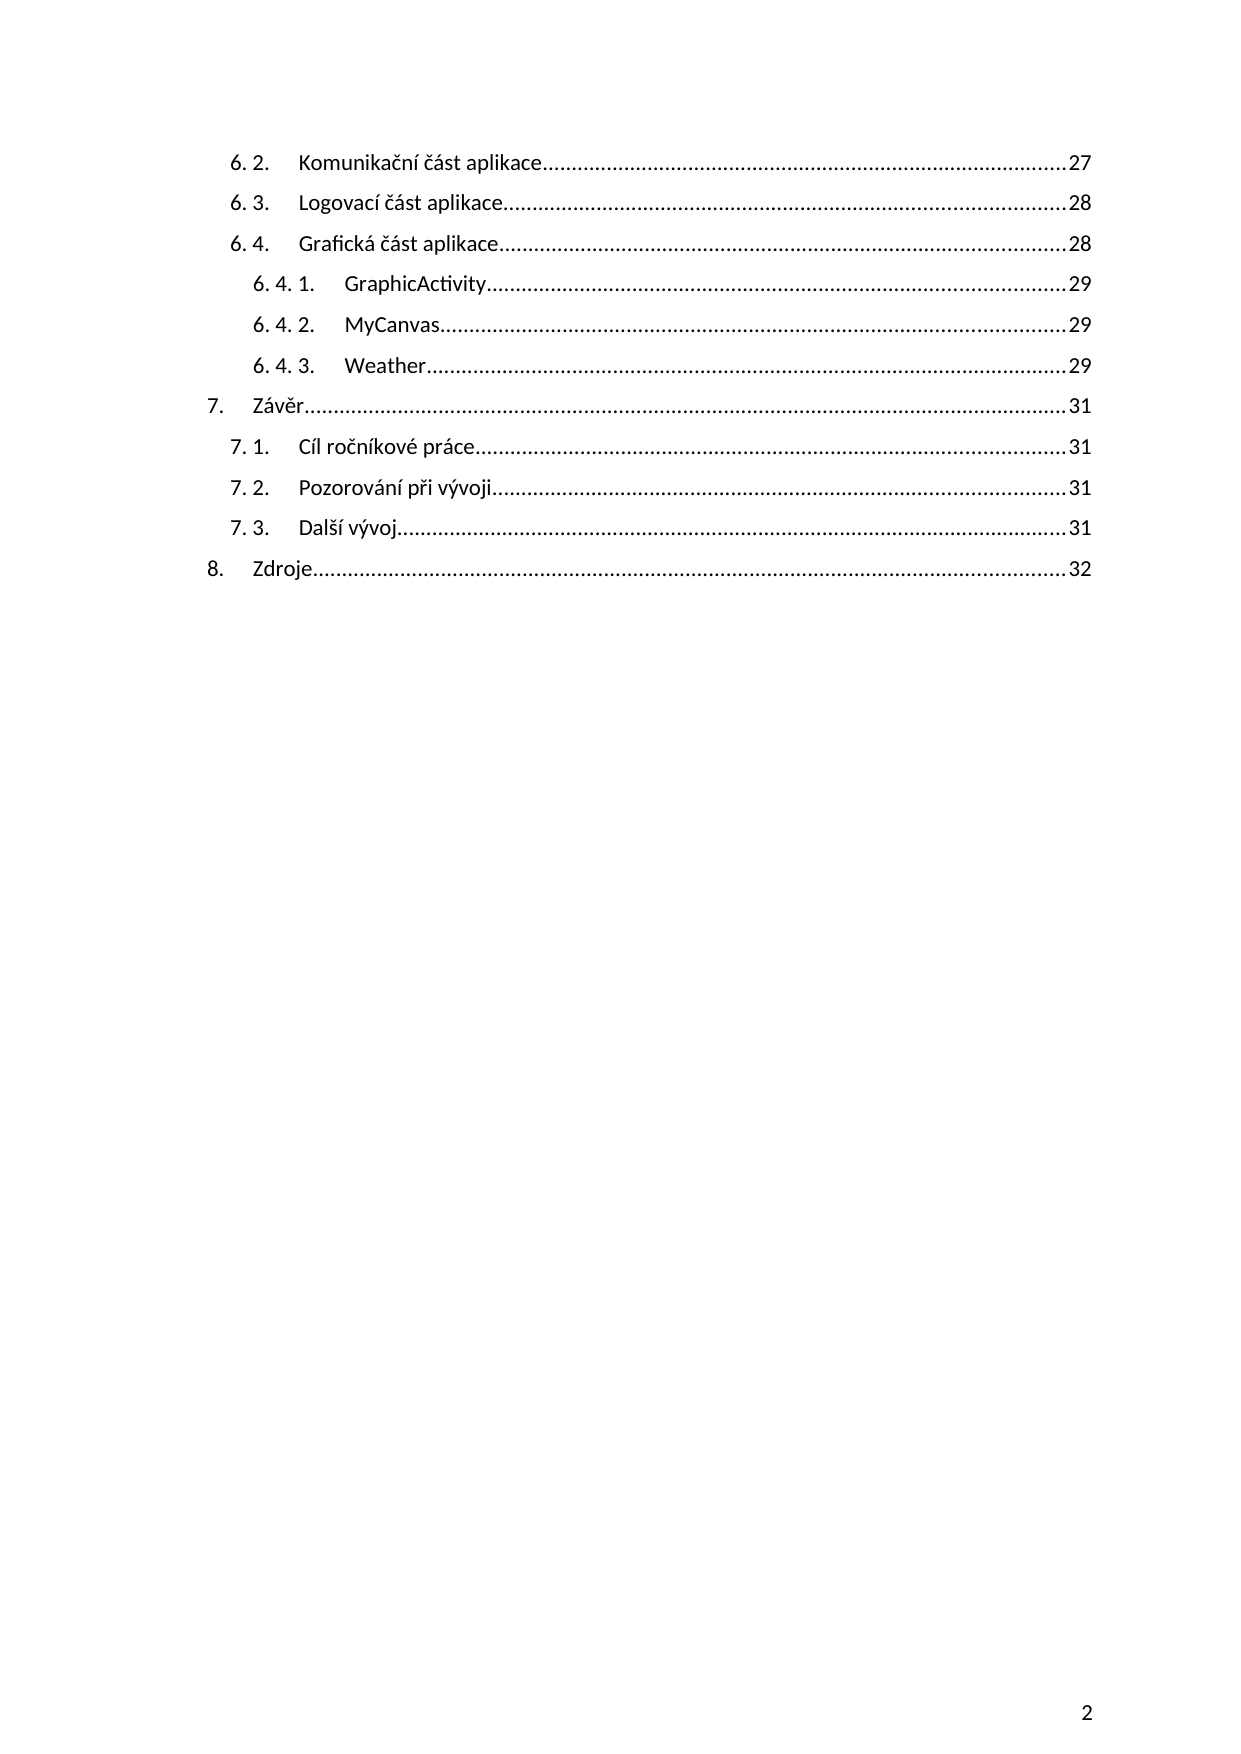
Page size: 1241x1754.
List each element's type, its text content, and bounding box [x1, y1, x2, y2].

text 6. 2. Komunikační část aplikace 27 [230, 148, 1092, 176]
text 6. 4. 2. MyCanvas 29 [253, 310, 1092, 338]
text 8. Zdroje 32 [207, 554, 1092, 582]
text 6. 3. Logovací část aplikace 28 [230, 188, 1092, 216]
text 7. 3. Další vývoj 31 [230, 513, 1092, 541]
text 7. Závěr 31 [207, 391, 1092, 419]
text 6. 4. 1. GraphicActivity 29 [253, 269, 1092, 298]
text 6. 4. 3. Weather 29 [253, 351, 1092, 379]
text 7. 1. Cíl ročníkové práce 31 [230, 432, 1092, 460]
text 6. 4. Grafická část aplikace 28 [230, 229, 1092, 257]
text 7. 2. Pozorování při vývoji 31 [230, 473, 1092, 501]
